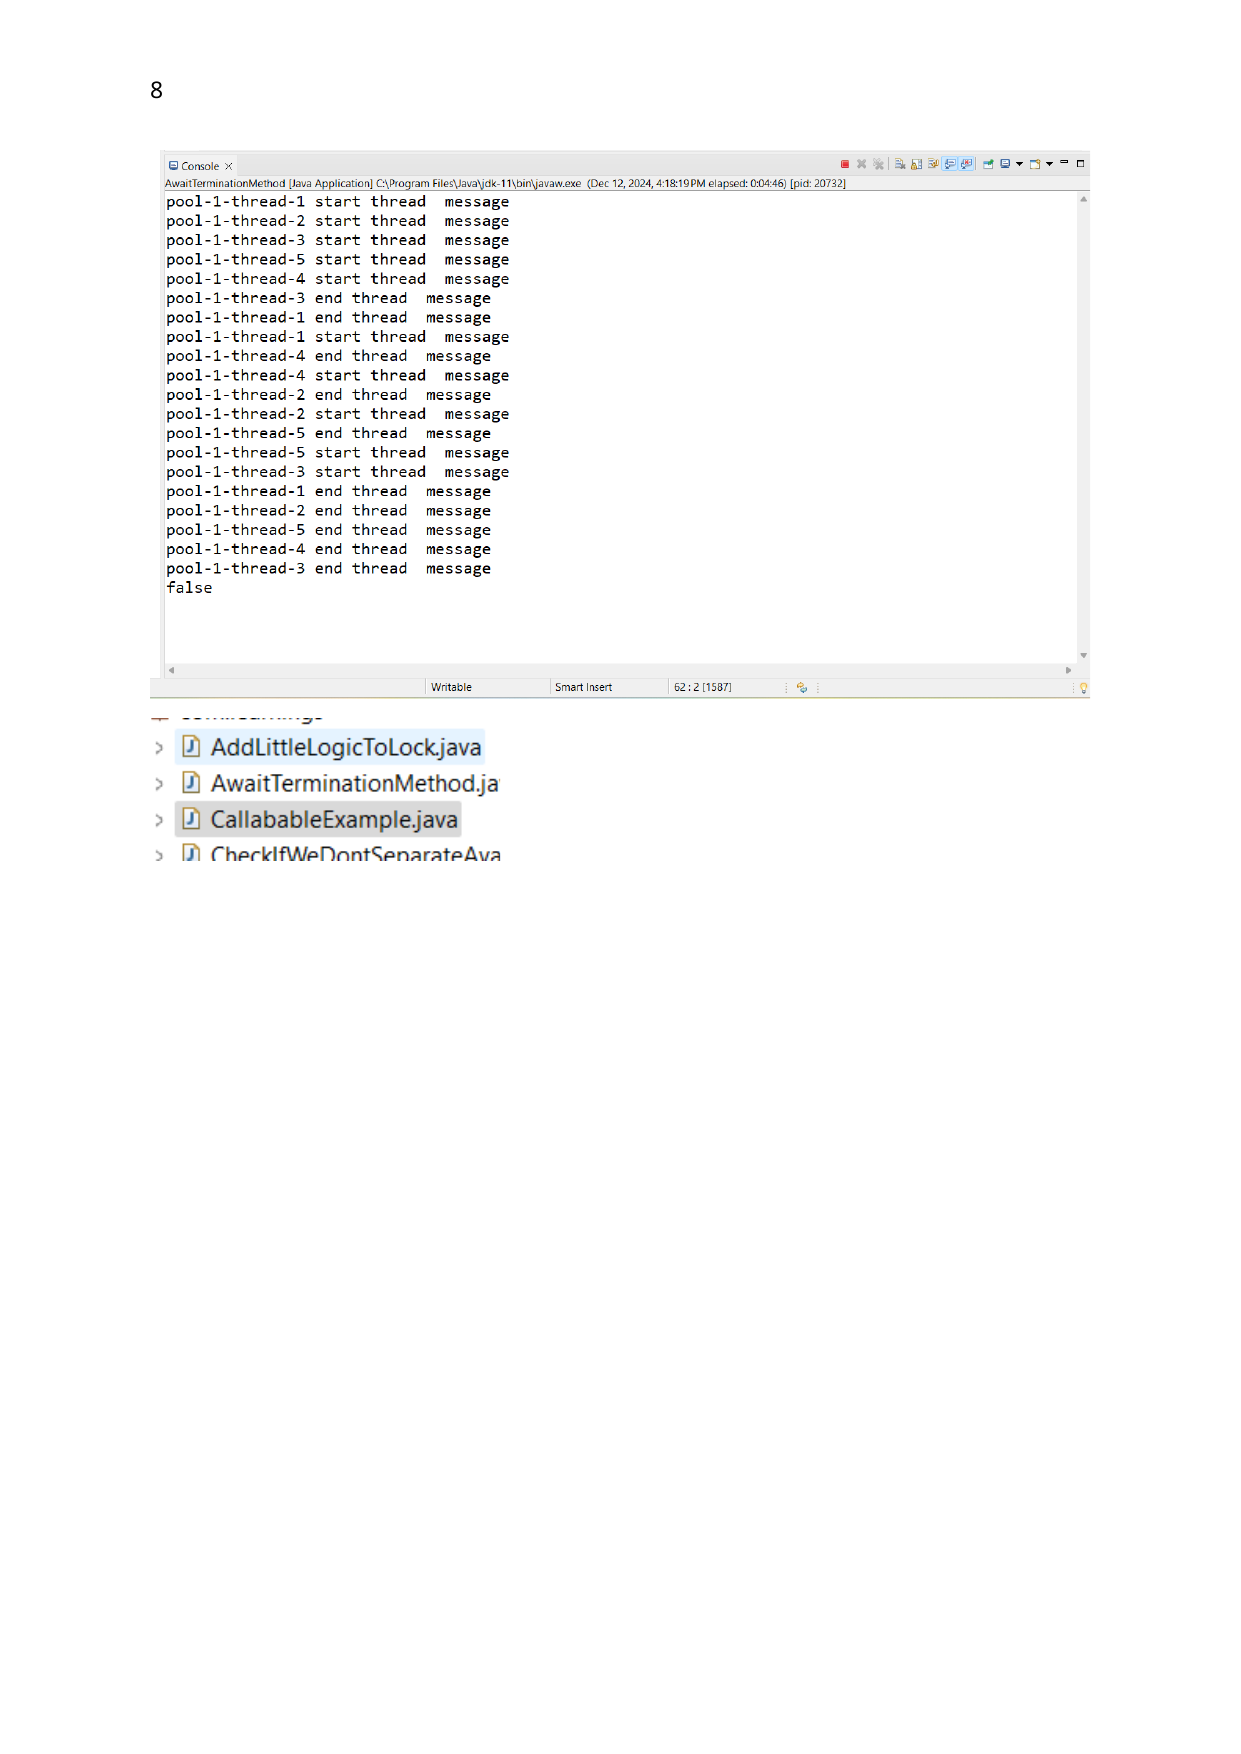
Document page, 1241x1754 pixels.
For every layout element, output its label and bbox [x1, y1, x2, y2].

picture [150, 718, 501, 861]
picture [150, 150, 1091, 699]
